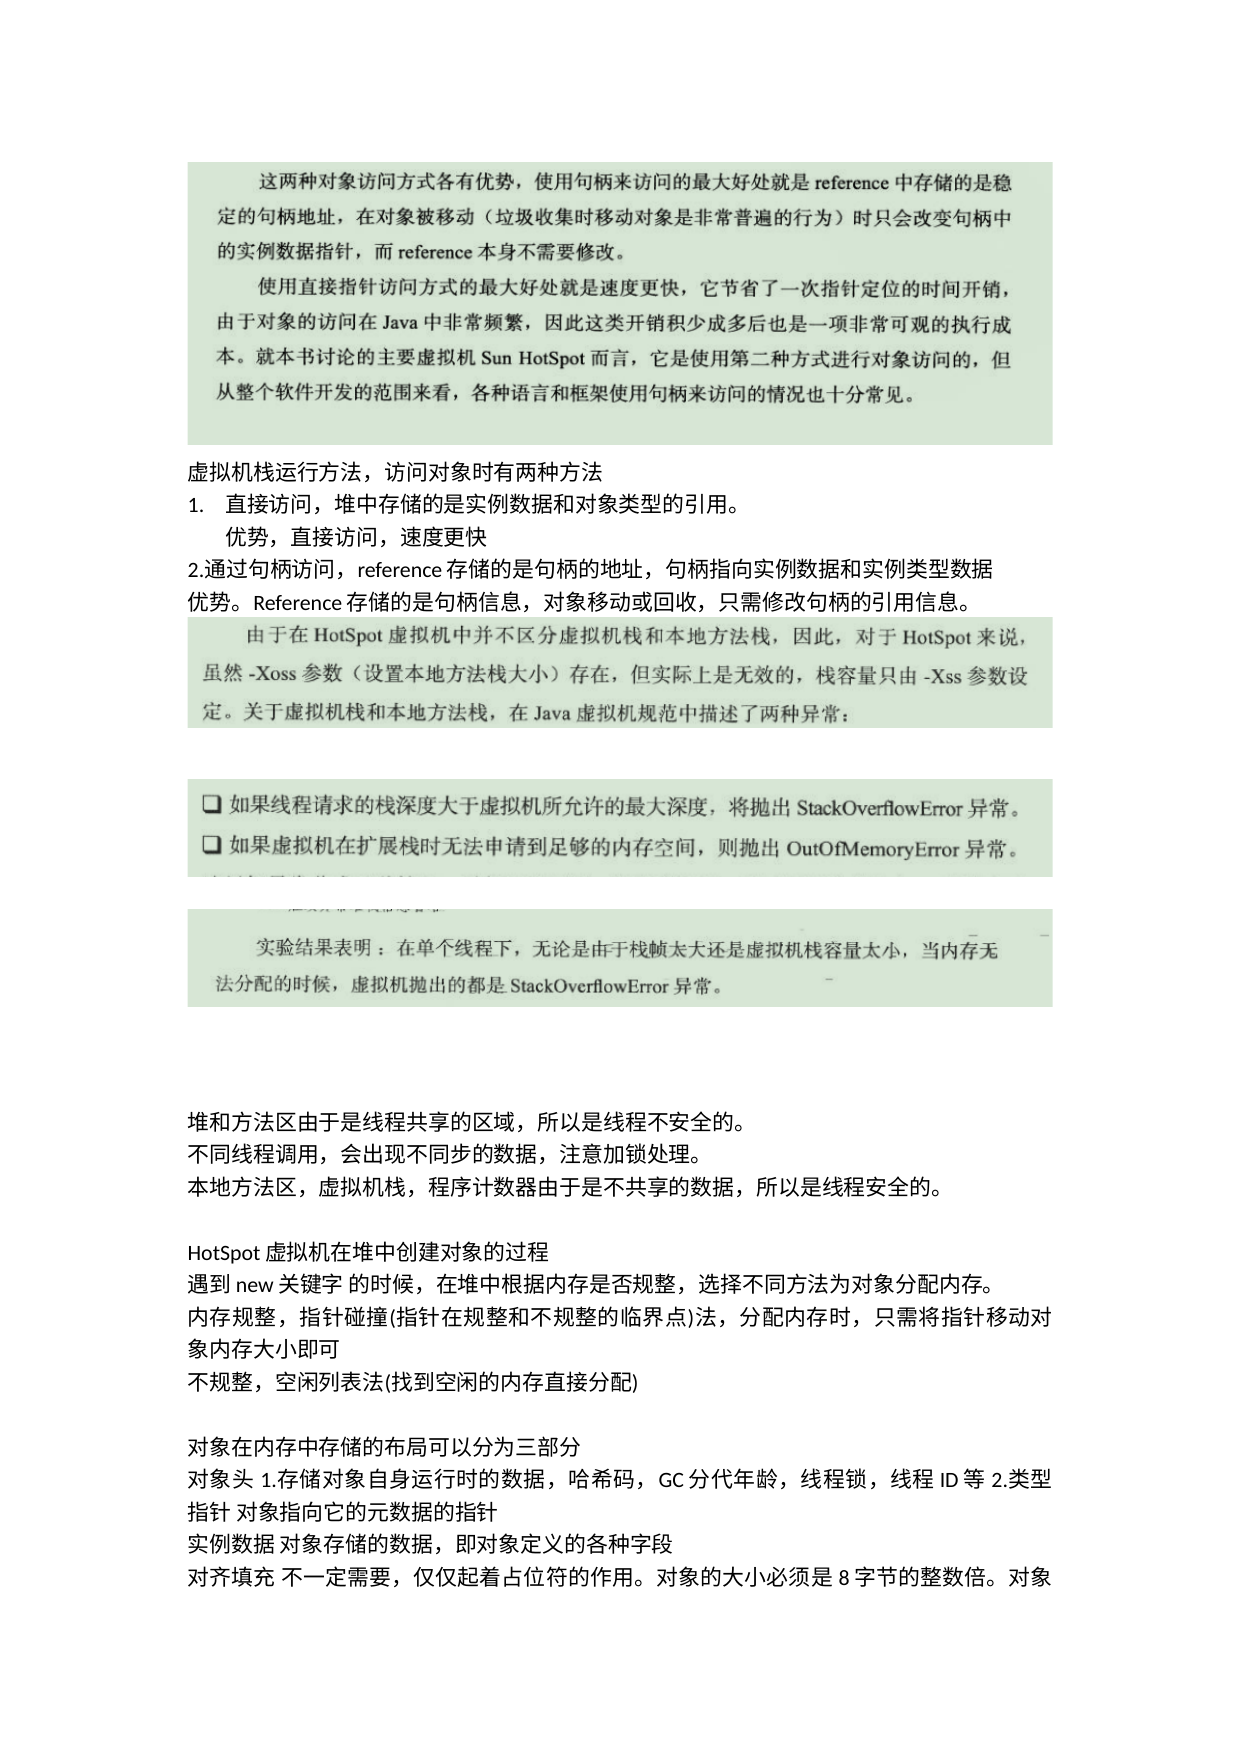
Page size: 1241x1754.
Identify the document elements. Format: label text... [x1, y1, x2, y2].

text 不同线程调用，会出现不同步的数据，注意加锁处理。 [187, 1137, 1053, 1169]
text 实例数据 对象存储的数据，即对象定义的各种字段 [187, 1527, 1053, 1559]
picture [187, 617, 1053, 728]
text 对象头 1.存储对象自身运行时的数据，哈希码，GC分代年龄，线程锁，线程ID等 2.类型指针 对象指向它的元数据的指针 [187, 1462, 1053, 1527]
picture [187, 909, 1053, 1007]
text 堆和方法区由于是线程共享的区域，所以是线程不安全的。 [187, 1104, 1053, 1137]
list 直接访问，堆中存储的是实例数据和对象类型的引用。 [187, 487, 1053, 519]
picture [187, 779, 1053, 877]
text 对象在内存中存储的布局可以分为三部分 [187, 1429, 1053, 1462]
text 不规整，空闲列表法(找到空闲的内存直接分配) [187, 1364, 1053, 1397]
text HotSpot虚拟机在堆中创建对象的过程 [187, 1234, 1053, 1267]
text 虚拟机栈运行方法，访问对象时有两种方法 [187, 454, 1053, 487]
text 2.通过句柄访问，reference存储的是句柄的地址，句柄指向实例数据和实例类型数据 [187, 552, 1053, 584]
text 遇到new关键字 的时候，在堆中根据内存是否规整，选择不同方法为对象分配内存。 [187, 1267, 1053, 1299]
text 本地方法区，虚拟机栈，程序计数器由于是不共享的数据，所以是线程安全的。 [187, 1169, 1053, 1202]
picture [187, 162, 1053, 445]
text 内存规整，指针碰撞(指针在规整和不规整的临界点)法，分配内存时，只需将指针移动对象内存大小即可 [187, 1299, 1053, 1364]
text 优势。Reference存储的是句柄信息，对象移动或回收，只需修改句柄的引用信息。 [187, 584, 1053, 617]
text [187, 1559, 1053, 1592]
list 优势，直接访问，速度更快 [225, 519, 1053, 552]
